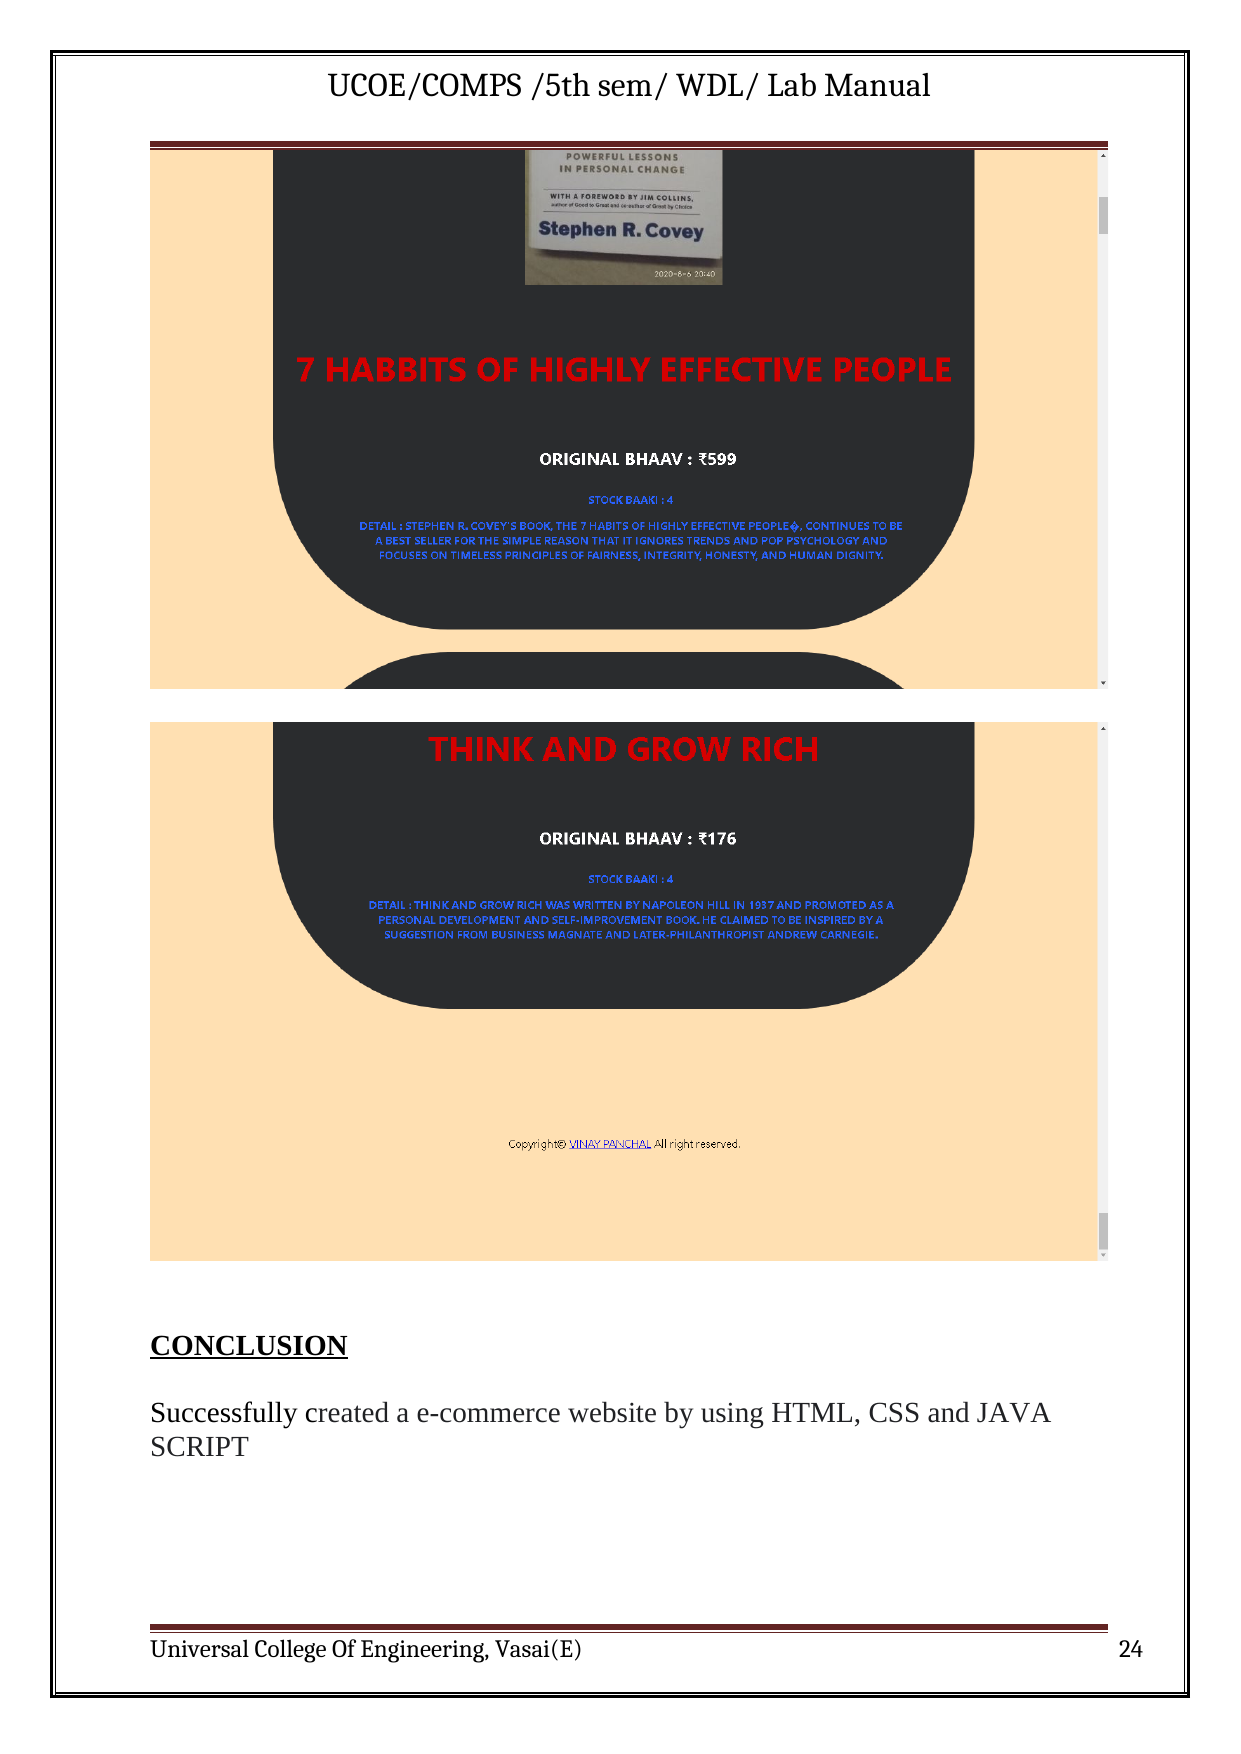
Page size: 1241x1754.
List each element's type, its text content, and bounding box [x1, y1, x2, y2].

text CONCLUSION [150, 1328, 1108, 1362]
subtitle Successfully created a e-commerce website by using HTML, CSS and JAVA SCRIPT [150, 1395, 1108, 1462]
picture [150, 150, 1109, 689]
picture [150, 722, 1109, 1261]
